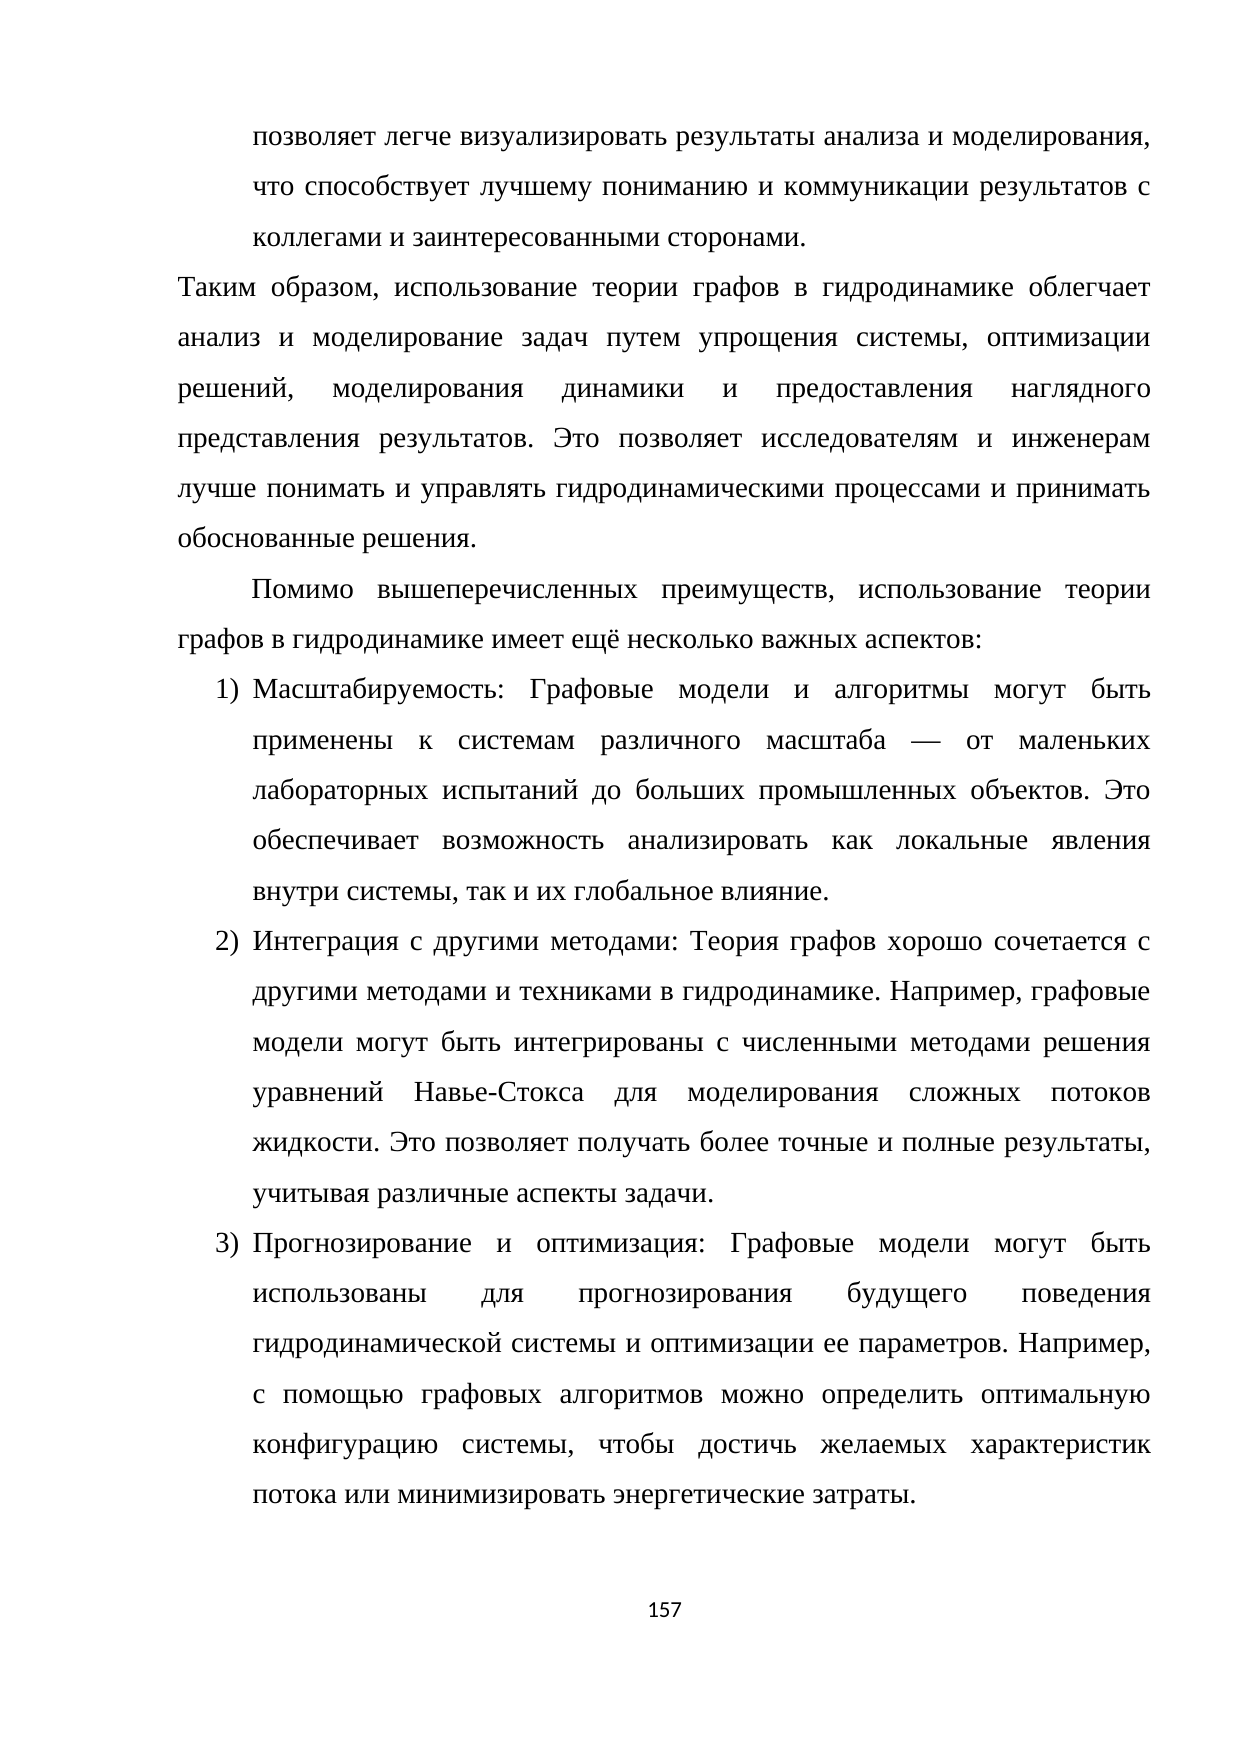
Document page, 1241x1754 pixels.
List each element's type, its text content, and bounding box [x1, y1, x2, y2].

text Таким образом, использование теории графов в гидродинамике облегчает анализ и моделирование задач путем упрощения системы, оптимизации решений, моделирования динамики и предоставления наглядного представления результатов. Это позволяет исследователям и инженерам лучше понимать и управлять гидродинамическими процессами и принимать обоснованные решения. [177, 269, 1152, 554]
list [215, 118, 1152, 252]
list Интеграция с другими методами: Теория графов хорошо сочетается с другими методами и техниками в гидродинамике. Например, графовые модели могут быть интегрированы с численными методами решения уравнений Навье-Стокса для моделирования сложных потоков жидкости. Это позволяет получать более точные и полные результаты, учитывая различные аспекты задачи. [215, 923, 1152, 1208]
list Прогнозирование и оптимизация: Графовые модели могут быть использованы для прогнозирования будущего поведения гидродинамической системы и оптимизации ее параметров. Например, с помощью графовых алгоритмов можно определить оптимальную конфигурацию системы, чтобы достичь желаемых характеристик потока или минимизировать энергетические затраты. [215, 1225, 1152, 1510]
text Помимо вышеперечисленных преимуществ, использование теории графов в гидродинамике имеет ещё несколько важных аспектов: [177, 571, 1152, 655]
list Масштабируемость: Графовые модели и алгоритмы могут быть применены к системам различного масштаба — от маленьких лабораторных испытаний до больших промышленных объектов. Это обеспечивает возможность анализировать как локальные явления внутри системы, так и их глобальное влияние. [215, 672, 1152, 906]
